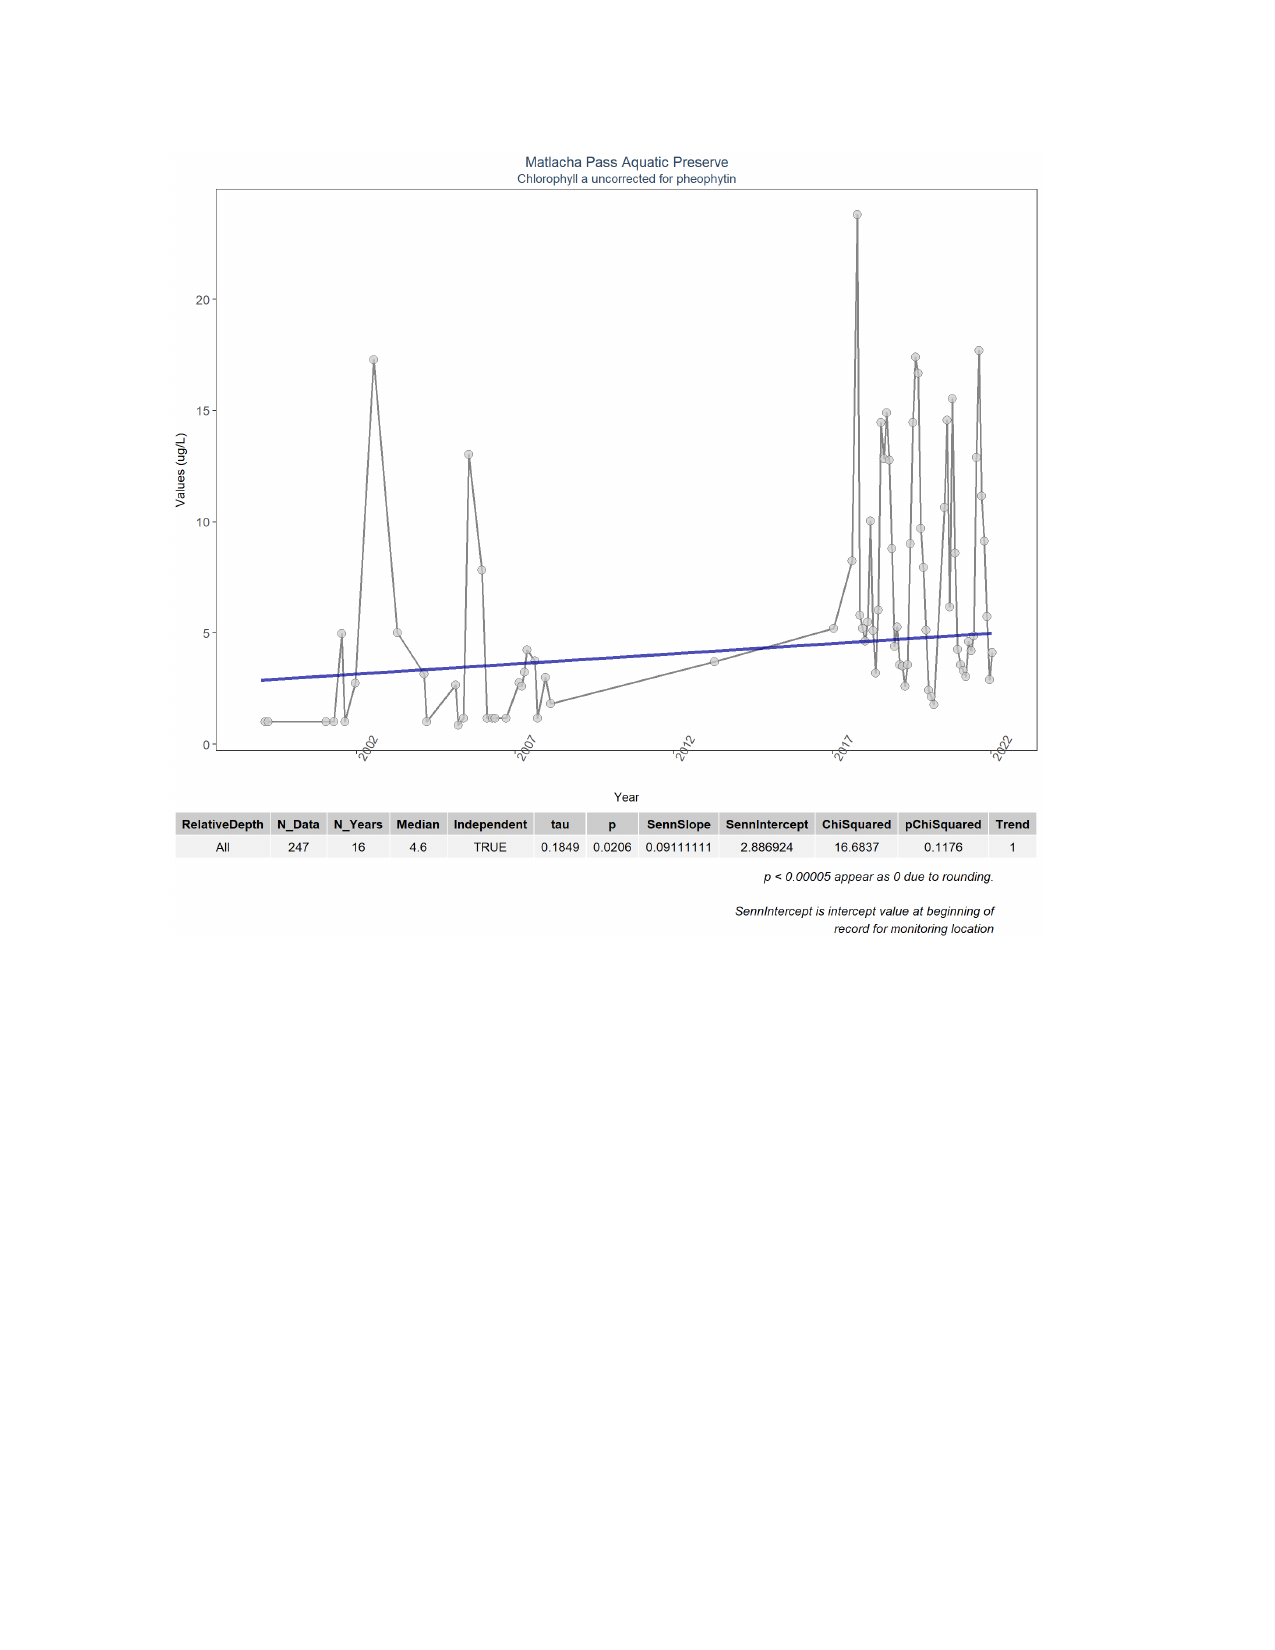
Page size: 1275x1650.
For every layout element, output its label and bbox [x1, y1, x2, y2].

picture [168, 150, 1044, 938]
